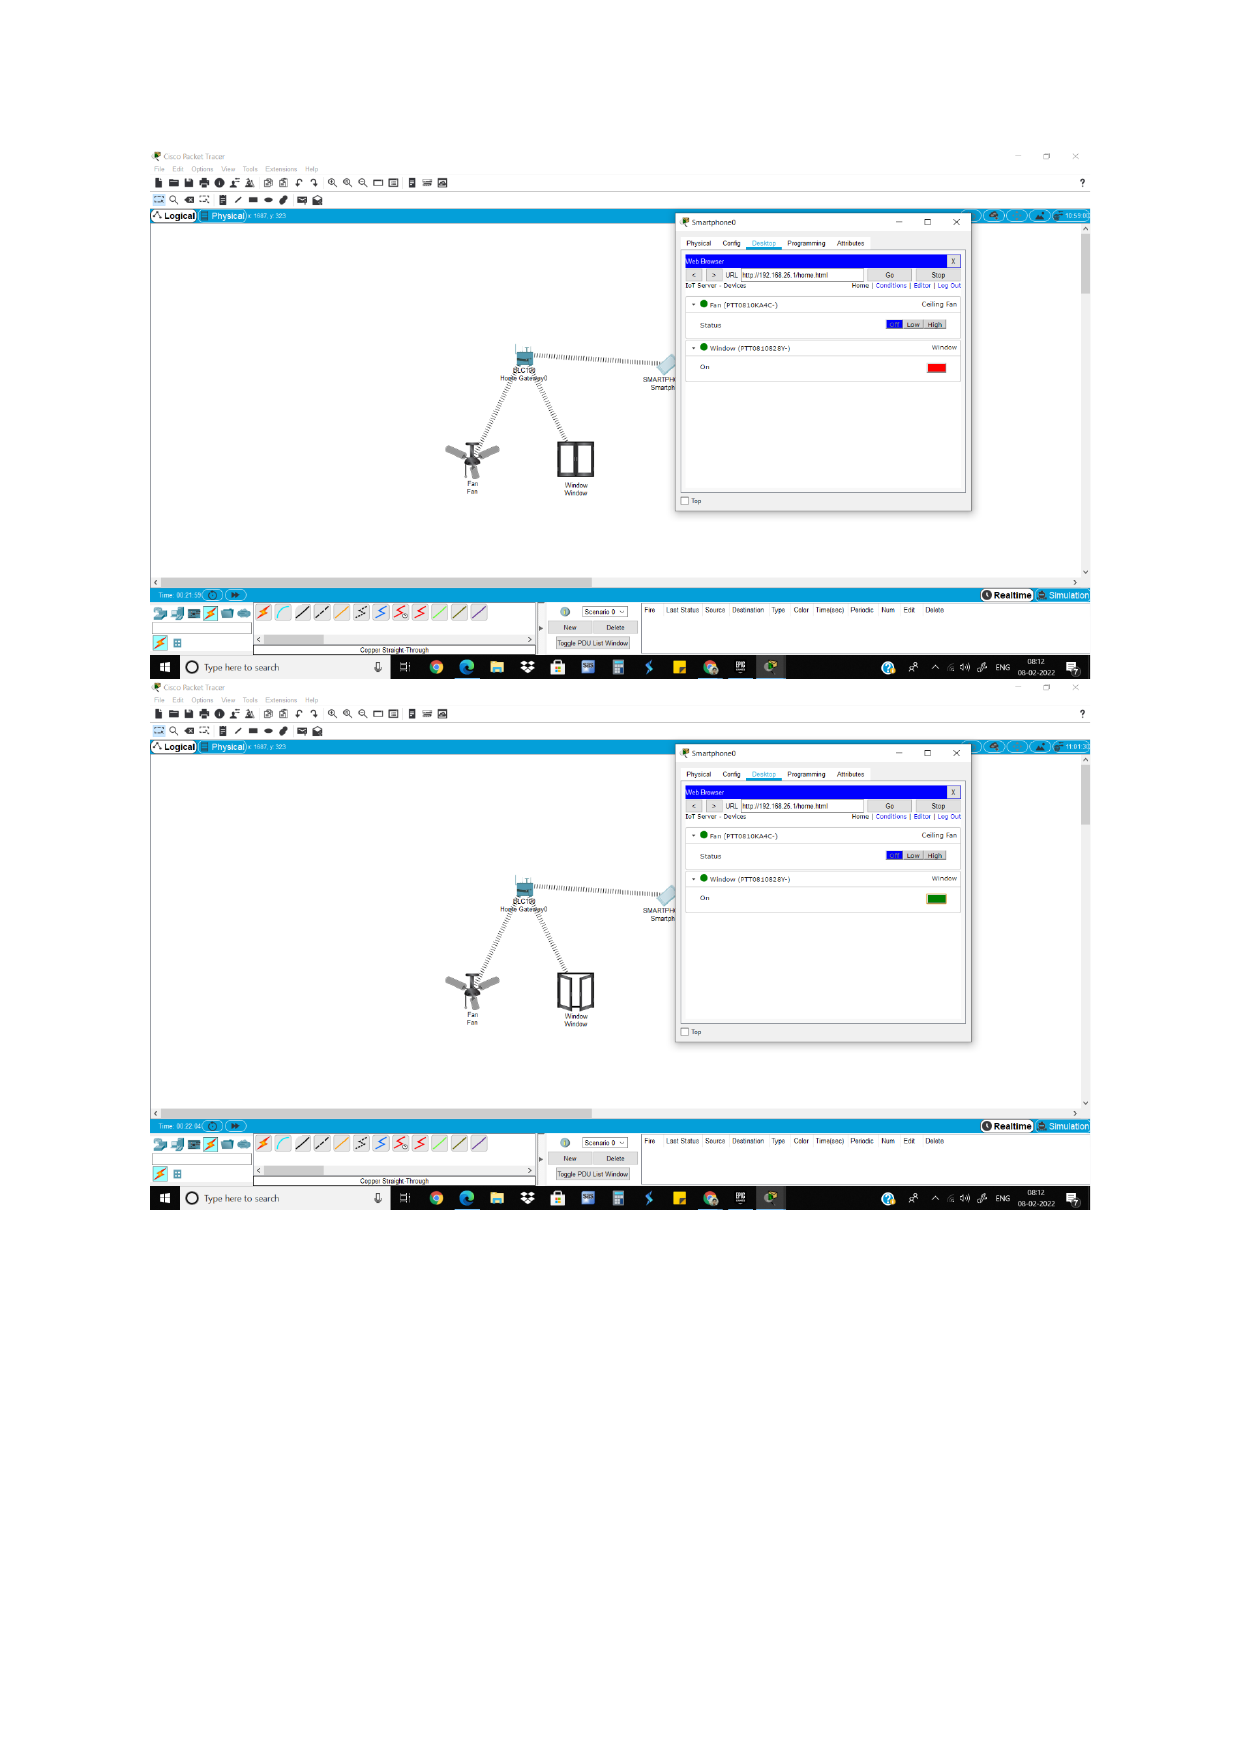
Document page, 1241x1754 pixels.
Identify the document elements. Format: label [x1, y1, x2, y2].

picture [150, 150, 1091, 679]
picture [991, 743, 998, 750]
picture [1039, 592, 1046, 599]
picture [150, 681, 1091, 1210]
picture [1039, 1123, 1046, 1130]
picture [990, 212, 997, 219]
